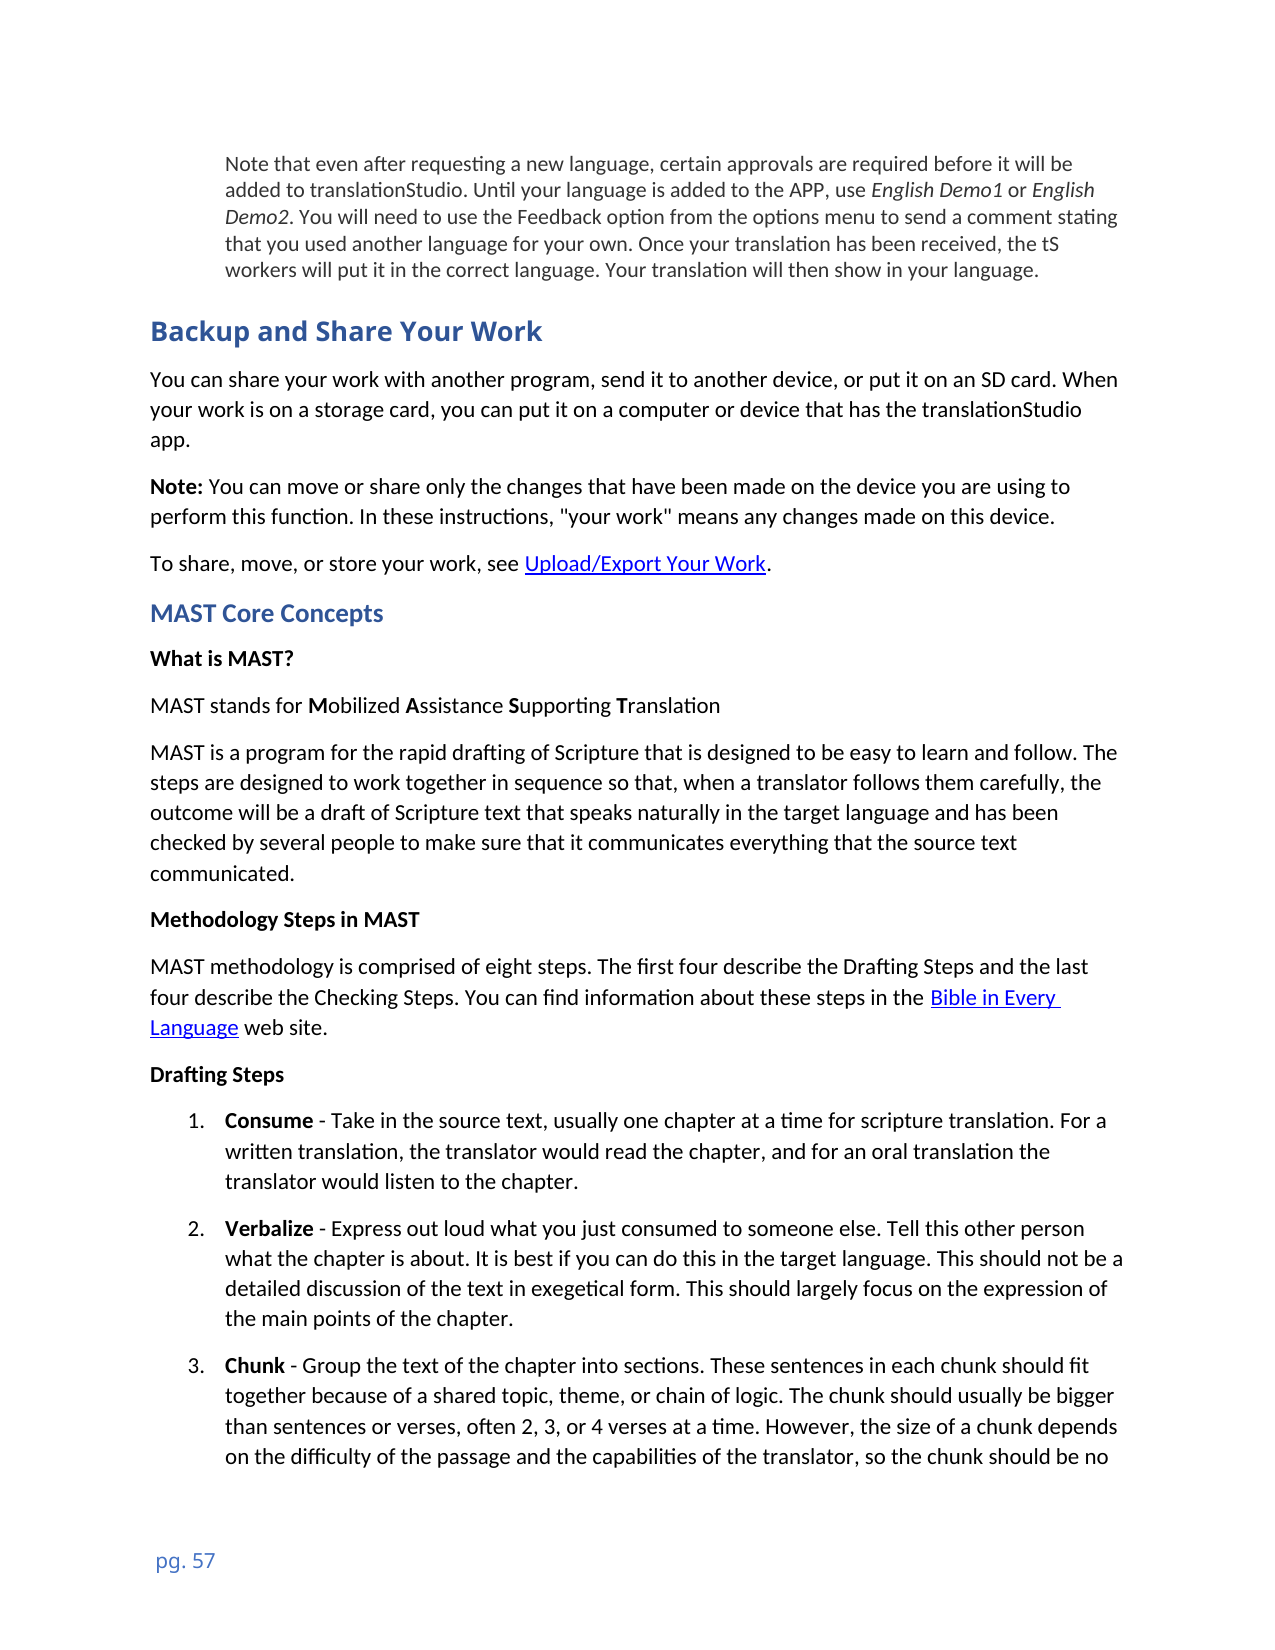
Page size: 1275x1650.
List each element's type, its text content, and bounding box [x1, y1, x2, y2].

text MAST stands for Mobilized Assistance Supporting Translation [150, 691, 1125, 719]
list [187, 1351, 1125, 1470]
text You can share your work with another program, send it to another device, or put it on an SD card. When your work is on a storage card, you can put it on a computer or device that has the translationStudio app. [150, 365, 1125, 453]
text MAST methodology is comprised of eight steps. The first four describe the Drafting Steps and the last four describe the Checking Steps. You can find information about these steps in the Bible in Every Language web site. [150, 952, 1125, 1041]
list Consume - Take in the source text, usually one chapter at a time for scripture translation. For a written translation, the translator would read the chapter, and for an oral translation the translator would listen to the chapter. [187, 1107, 1125, 1195]
text What is MAST? [150, 644, 1125, 672]
text MAST is a program for the rapid drafting of Scripture that is designed to be easy to learn and follow. The steps are designed to work together in sequence so that, when a translator follows them carefully, the outcome will be a draft of Scripture text that speaks naturally in the target language and has been checked by several people to make sure that it communicates everything that the source text communicated. [150, 738, 1125, 887]
text Methodology Steps in MAST [150, 906, 1125, 934]
subtitle Backup and Share Your Work [150, 312, 1125, 349]
subtitle MAST Core Concepts [150, 596, 1125, 629]
text Drafting Steps [150, 1060, 1125, 1088]
text To share, move, or store your work, see Upload/Export Your Work. [150, 549, 1125, 577]
text Note that even after requesting a new language, certain approvals are required before it will be added to translationStudio. Until your language is added to the APP, use English Demo1 or English Demo2. You will need to use the Feedback option from the options menu to send a comment stating that you used another language for your own. Once your translation has been received, the tS workers will put it in the correct language. Your translation will then show in your language. [225, 150, 1125, 283]
text Note: You can move or share only the changes that have been made on the device you are using to perform this function. In these instructions, "your work" means any changes made on this device. [150, 472, 1125, 530]
list Verbalize - Express out loud what you just consumed to someone else. Tell this other person what the chapter is about. It is best if you can do this in the target language. This should not be a detailed discussion of the text in exegetical form. This should largely focus on the expression of the main points of the chapter. [187, 1214, 1125, 1333]
